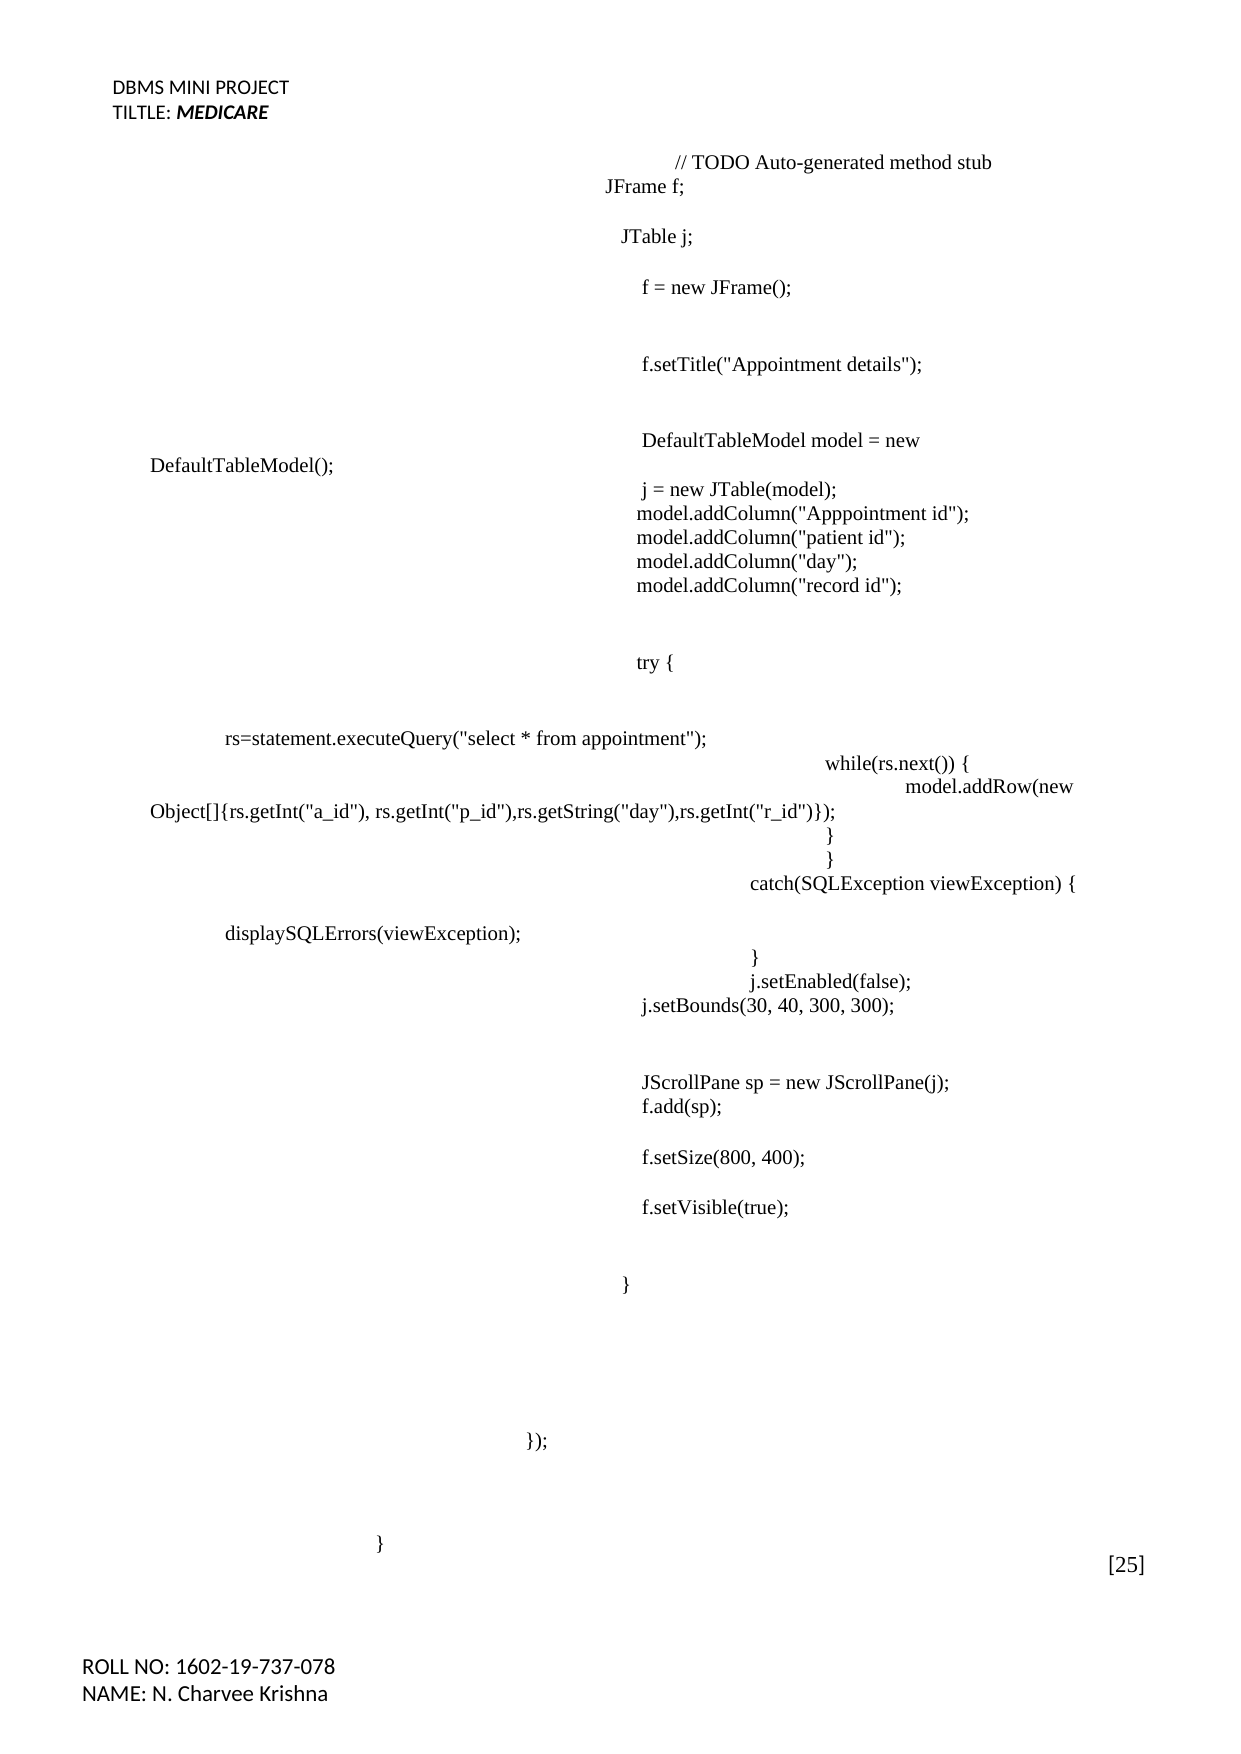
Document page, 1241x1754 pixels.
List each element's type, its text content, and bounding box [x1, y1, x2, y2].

text JScrollPane sp = new JScrollPane(j); [150, 1070, 1090, 1094]
text JFrame f; [150, 174, 1090, 198]
text f.add(sp); [150, 1094, 1090, 1118]
text model.addColumn("record id"); [150, 573, 1090, 597]
text // TODO Auto-generated method stub [150, 150, 1090, 174]
text f = new JFrame(); [150, 275, 1090, 299]
text j.setBounds(30, 40, 300, 300); [150, 993, 1090, 1017]
text catch(SQLException viewException) { [150, 871, 1090, 895]
text model.addColumn("day"); [150, 549, 1090, 573]
text j = new JTable(model); [150, 477, 1090, 501]
text } [150, 945, 1090, 969]
text f.setSize(800, 400); [150, 1144, 1090, 1169]
text j.setEnabled(false); [150, 969, 1090, 993]
text JTable j; [150, 224, 1090, 248]
text displaySQLErrors(viewException); [150, 895, 1090, 945]
text model.addColumn("patient id"); [150, 525, 1090, 549]
text f.setTitle("Appointment details"); [150, 352, 1090, 376]
text }); [150, 1428, 1090, 1452]
text } [150, 847, 1090, 871]
text rs=statement.executeQuery("select * from appointment"); [150, 700, 1090, 750]
text f.setVisible(true); [150, 1195, 1090, 1219]
text } [150, 1531, 1090, 1555]
text try { [150, 649, 1090, 674]
text model.addRow(new Object[]{rs.getInt("a_id"), rs.getInt("p_id"),rs.getString("day"),rs.getInt("r_id")}); [150, 774, 1090, 823]
text while(rs.next()) { [150, 750, 1090, 774]
text model.addColumn("Apppointment id"); [150, 501, 1090, 525]
text DefaultTableModel model = new DefaultTableModel(); [150, 428, 1090, 477]
text } [150, 823, 1090, 847]
text } [150, 1272, 1090, 1296]
